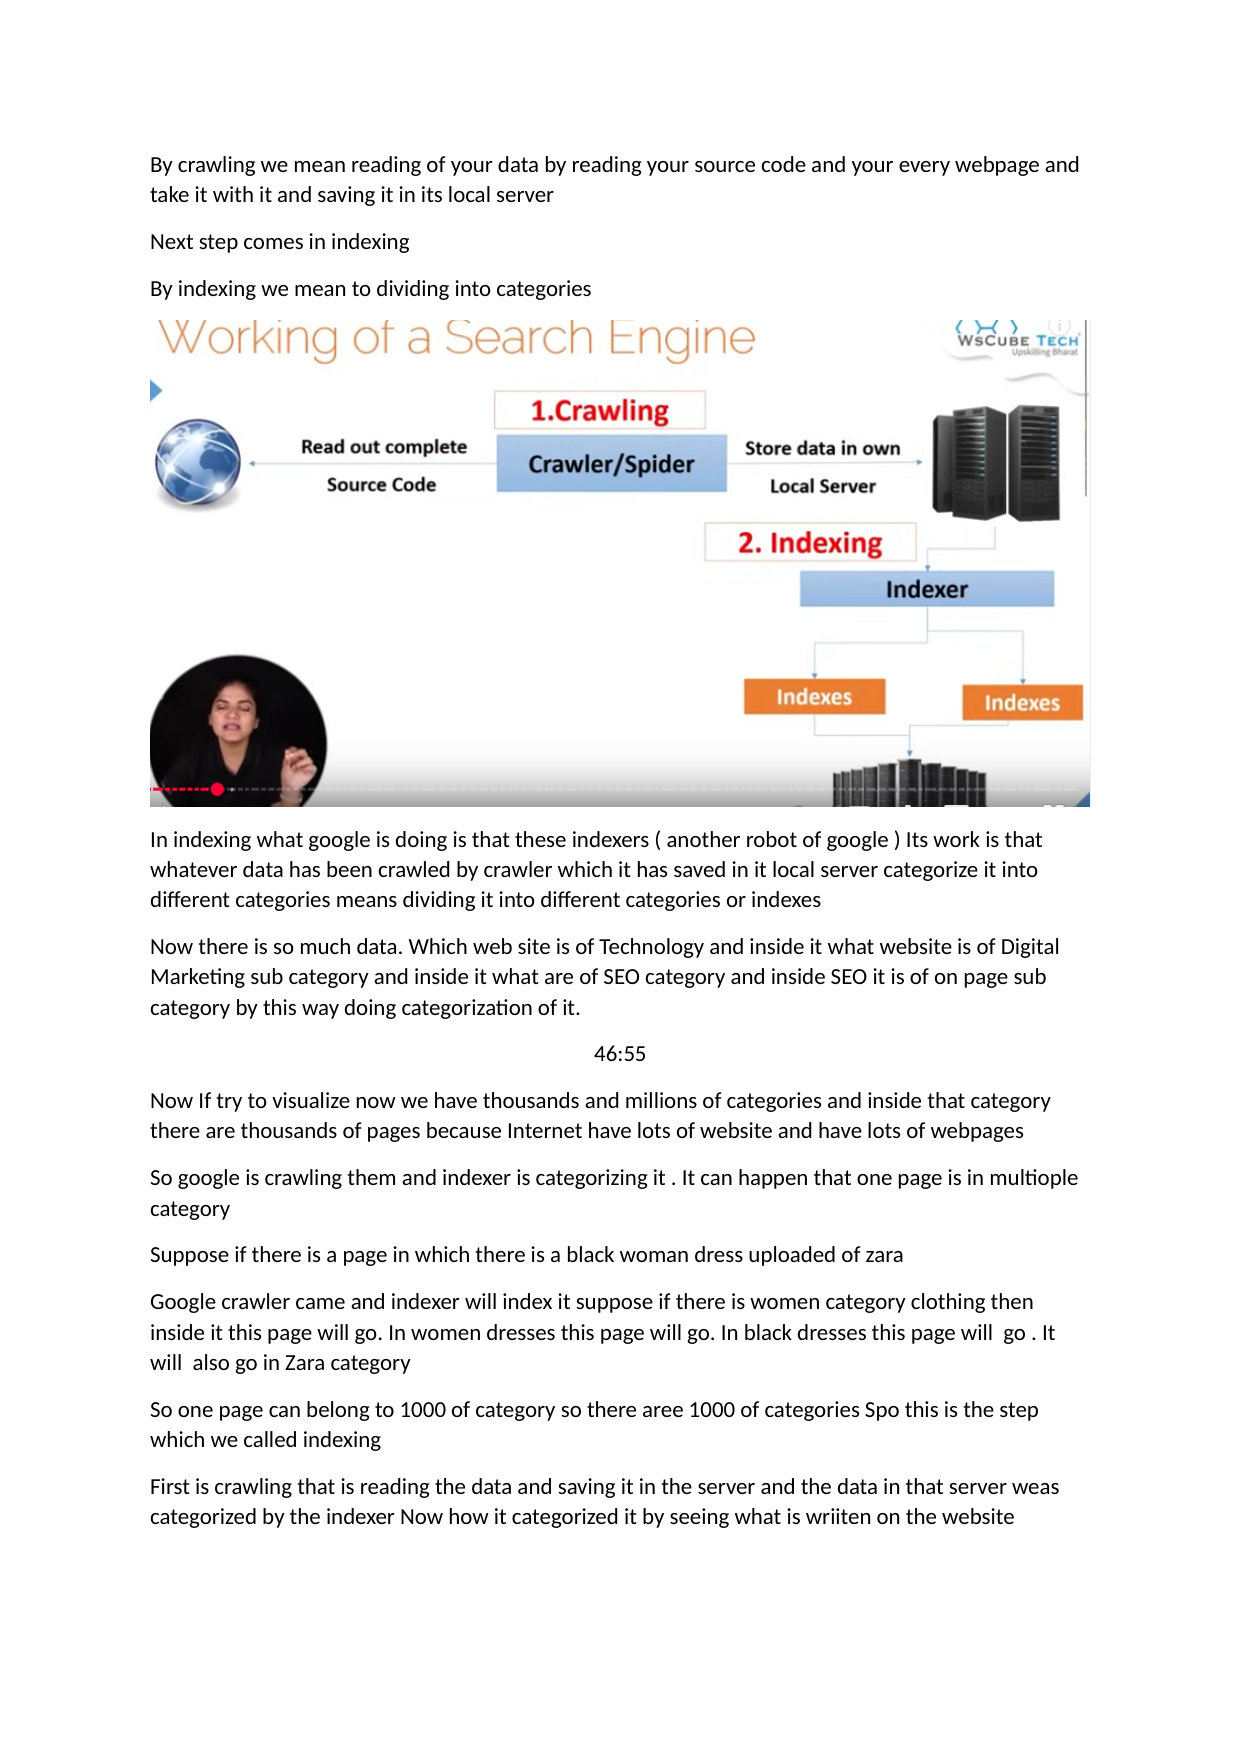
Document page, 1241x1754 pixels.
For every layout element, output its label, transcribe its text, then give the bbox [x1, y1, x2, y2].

text 46:55 [150, 1039, 1090, 1068]
text Now there is so much data. Which web site is of Technology and inside it what website is of Digital Marketing sub category and inside it what are of SEO category and inside SEO it is of on page sub category by this way doing categorization of it. [150, 932, 1090, 1021]
text Next step comes in indexing [150, 227, 1090, 255]
text Suppose if there is a page in which there is a black woman dress uploaded of zara [150, 1241, 1090, 1269]
text By crawling we mean reading of your data by reading your source code and your every webpage and take it with it and saving it in its local server [150, 150, 1090, 208]
text By indexing we mean to dividing into categories [150, 274, 1090, 302]
text Google crawler came and indexer will index it suppose if there is women category clothing then inside it this page will go. In women dresses this page will go. In black dresses this page will go . It will also go in Zara category [150, 1287, 1090, 1376]
text So one page can belong to 1000 of category so there aree 1000 of categories Spo this is the step which we called indexing [150, 1395, 1090, 1453]
text First is crawling that is reading the data and saving it in the server and the data in that server weas categorized by the indexer Now how it categorized it by seeing what is wriiten on the website [150, 1472, 1090, 1530]
text Now If try to visualize now we have thousands and millions of categories and inside that category there are thousands of pages because Internet have lots of website and have lots of webpages [150, 1086, 1090, 1145]
text In indexing what google is doing is that these indexers ( another robot of google ) Its work is that whatever data has been crawled by crawler which it has saved in it local server categorize it into different categories means dividing it into different categories or indexes [150, 825, 1090, 913]
text So google is crawling them and indexer is categorizing it . It can happen that one page is in multiople category [150, 1163, 1090, 1222]
picture [150, 320, 1091, 807]
